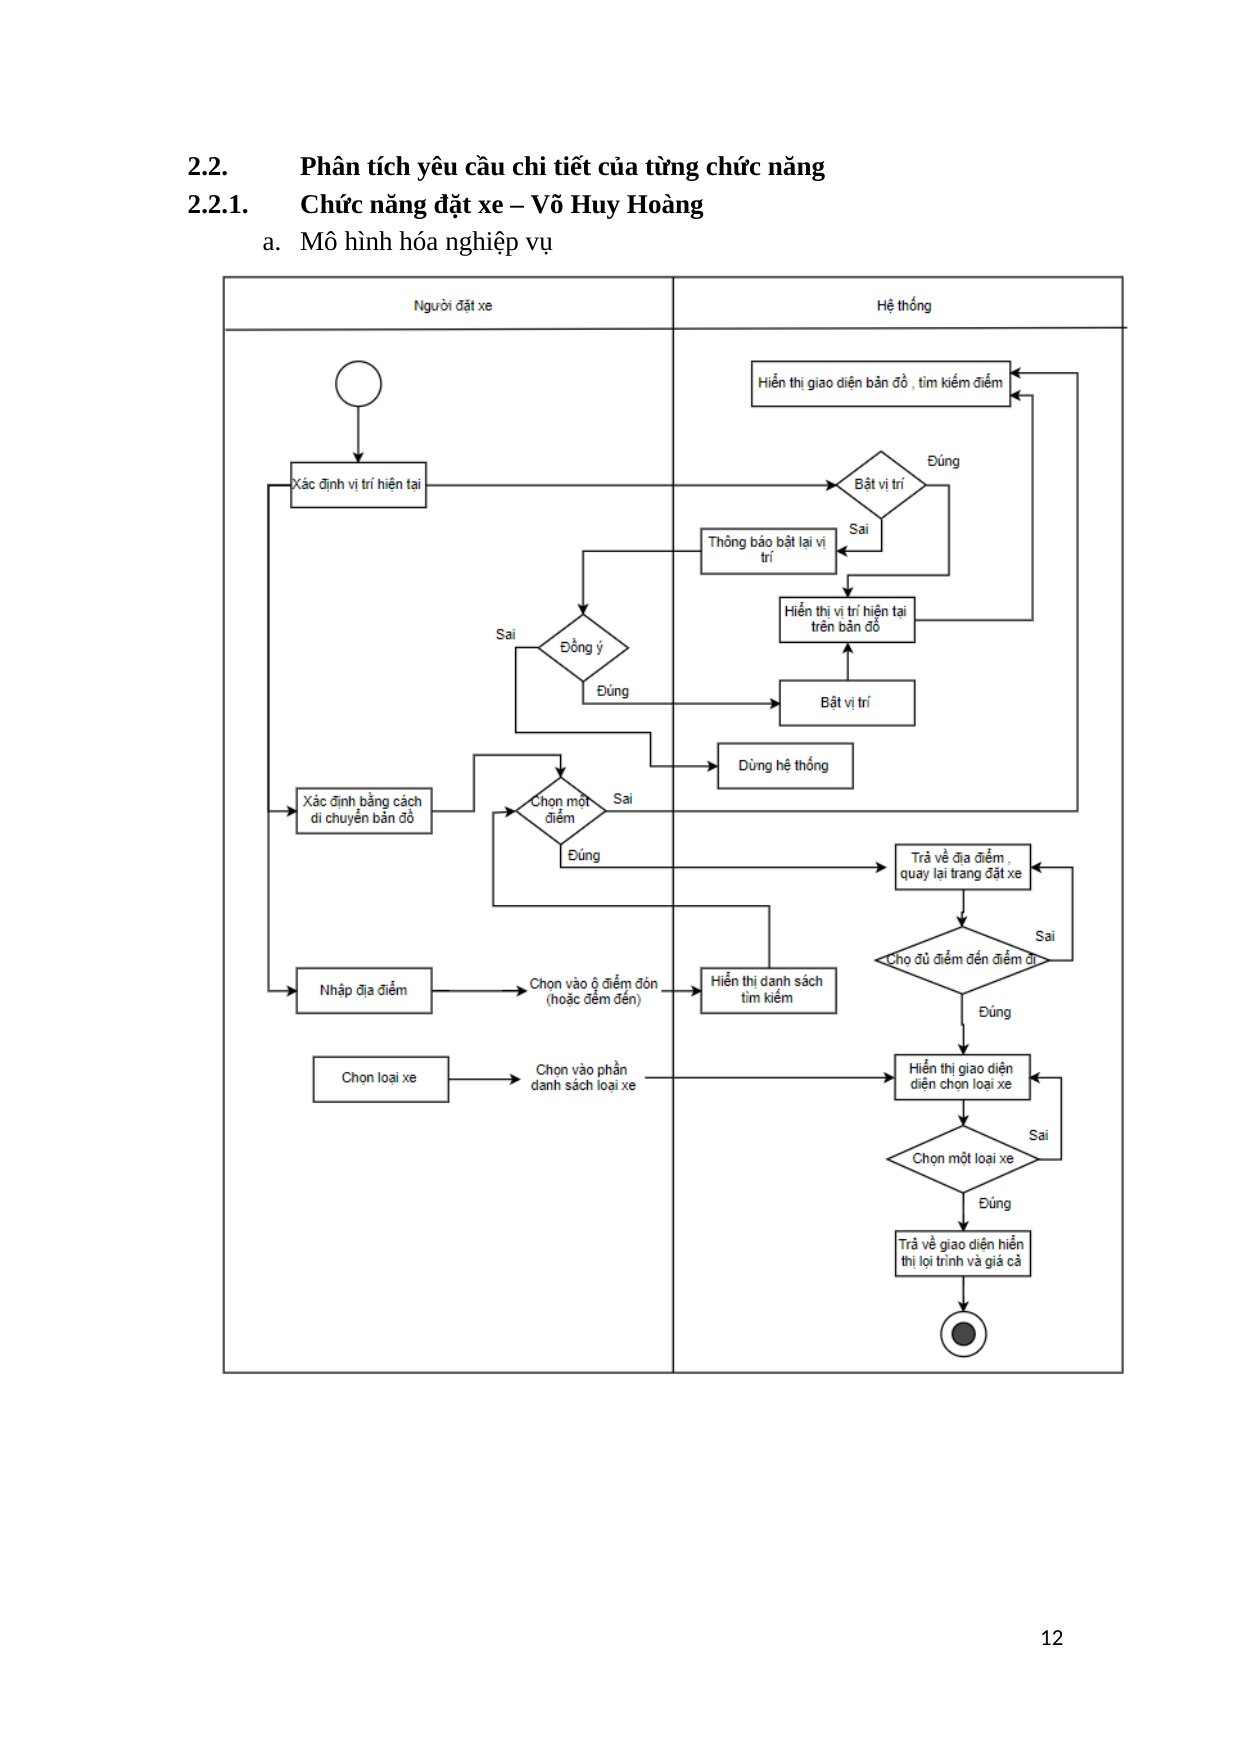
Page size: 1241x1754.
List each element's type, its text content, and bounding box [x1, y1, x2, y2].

subtitle Mô hình hóa nghiệp vụ [262, 225, 1063, 257]
subtitle Phân tích yêu cầu chi tiết của từng chức năng [187, 150, 1063, 181]
picture [194, 258, 1143, 1392]
subtitle Chức năng đặt xe – Võ Huy Hoàng [187, 188, 1063, 219]
